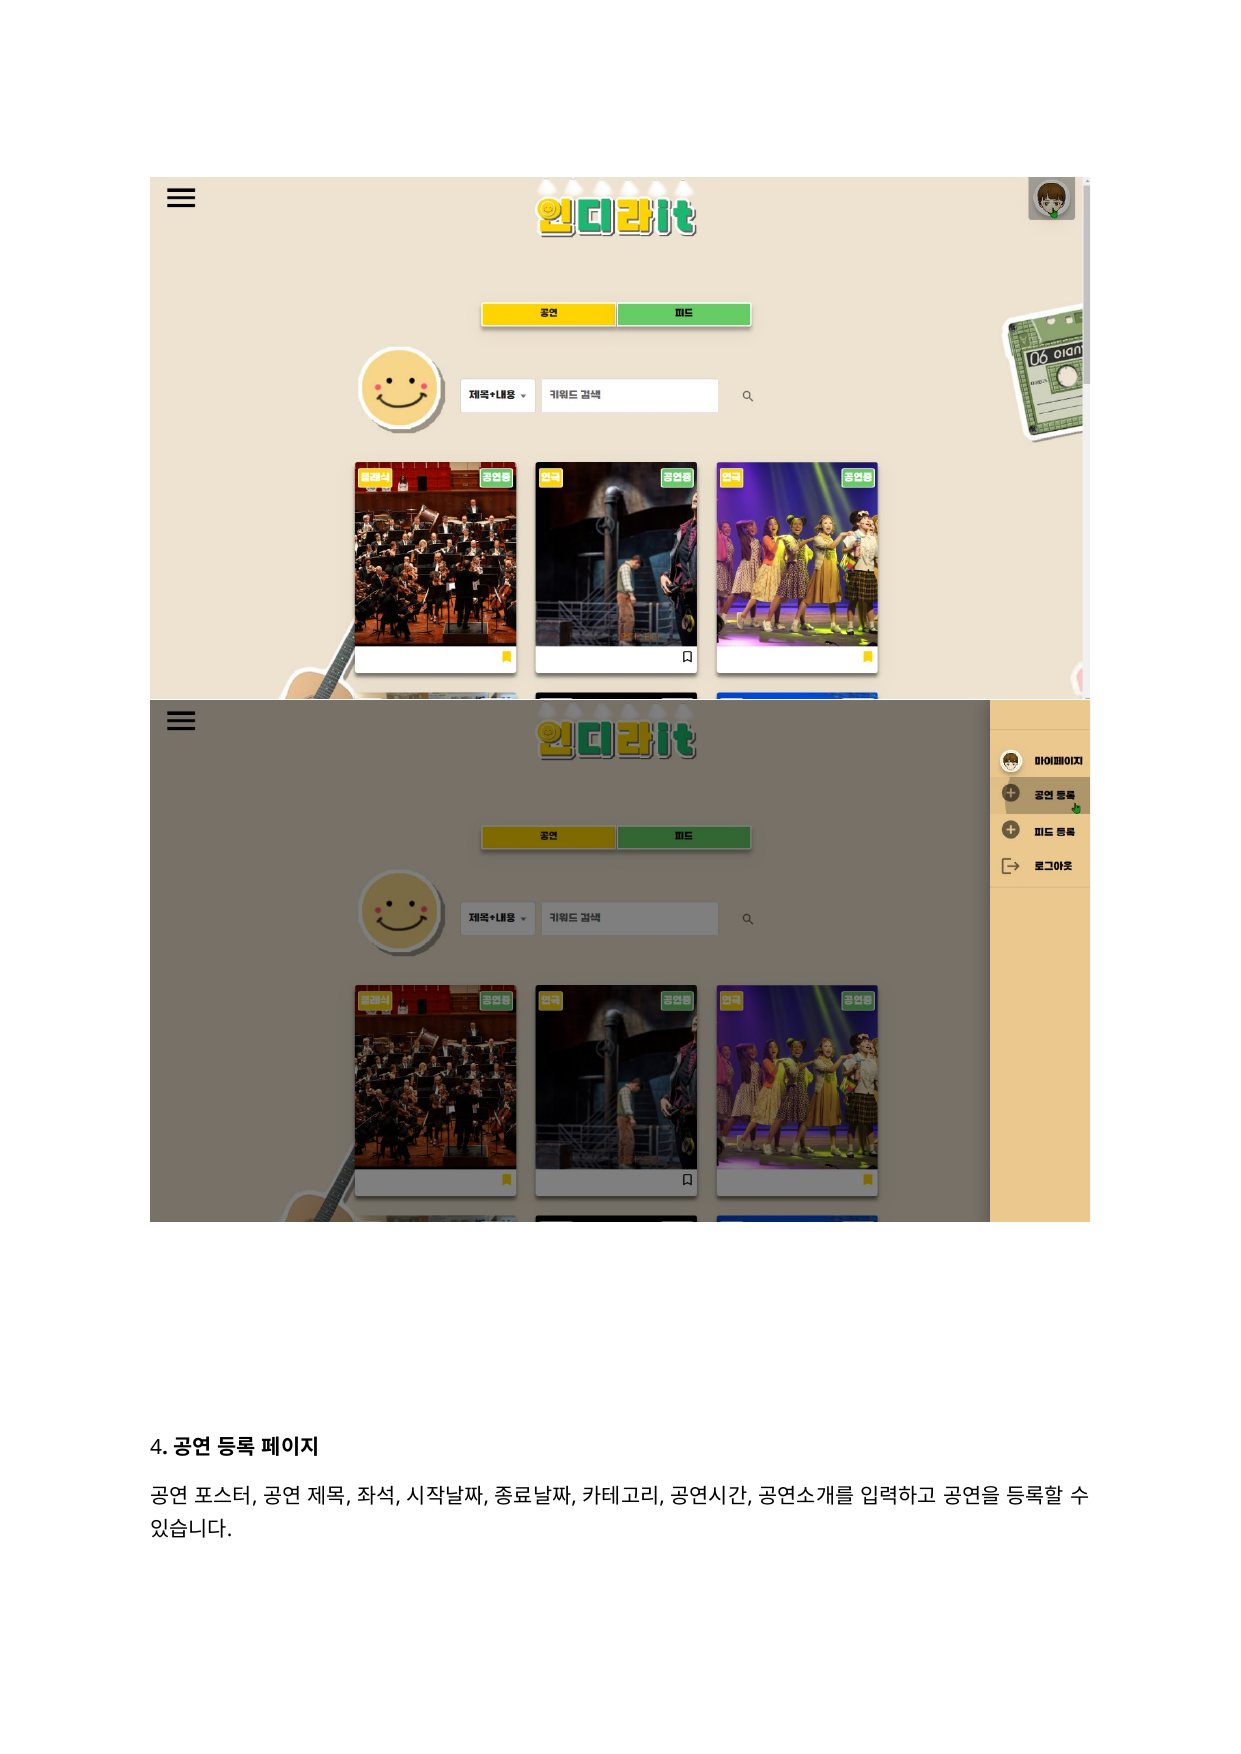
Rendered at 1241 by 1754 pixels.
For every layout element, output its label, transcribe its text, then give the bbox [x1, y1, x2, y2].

picture [150, 177, 1091, 699]
picture [150, 700, 1091, 1222]
text 공연 포스터, 공연 제목, 좌석, 시작날짜, 종료날짜, 카테고리, 공연시간, 공연소개를 입력하고 공연을 등록할 수 있습니다. [150, 1479, 1090, 1542]
text 4. 공연 등록 페이지 [150, 1430, 1090, 1460]
